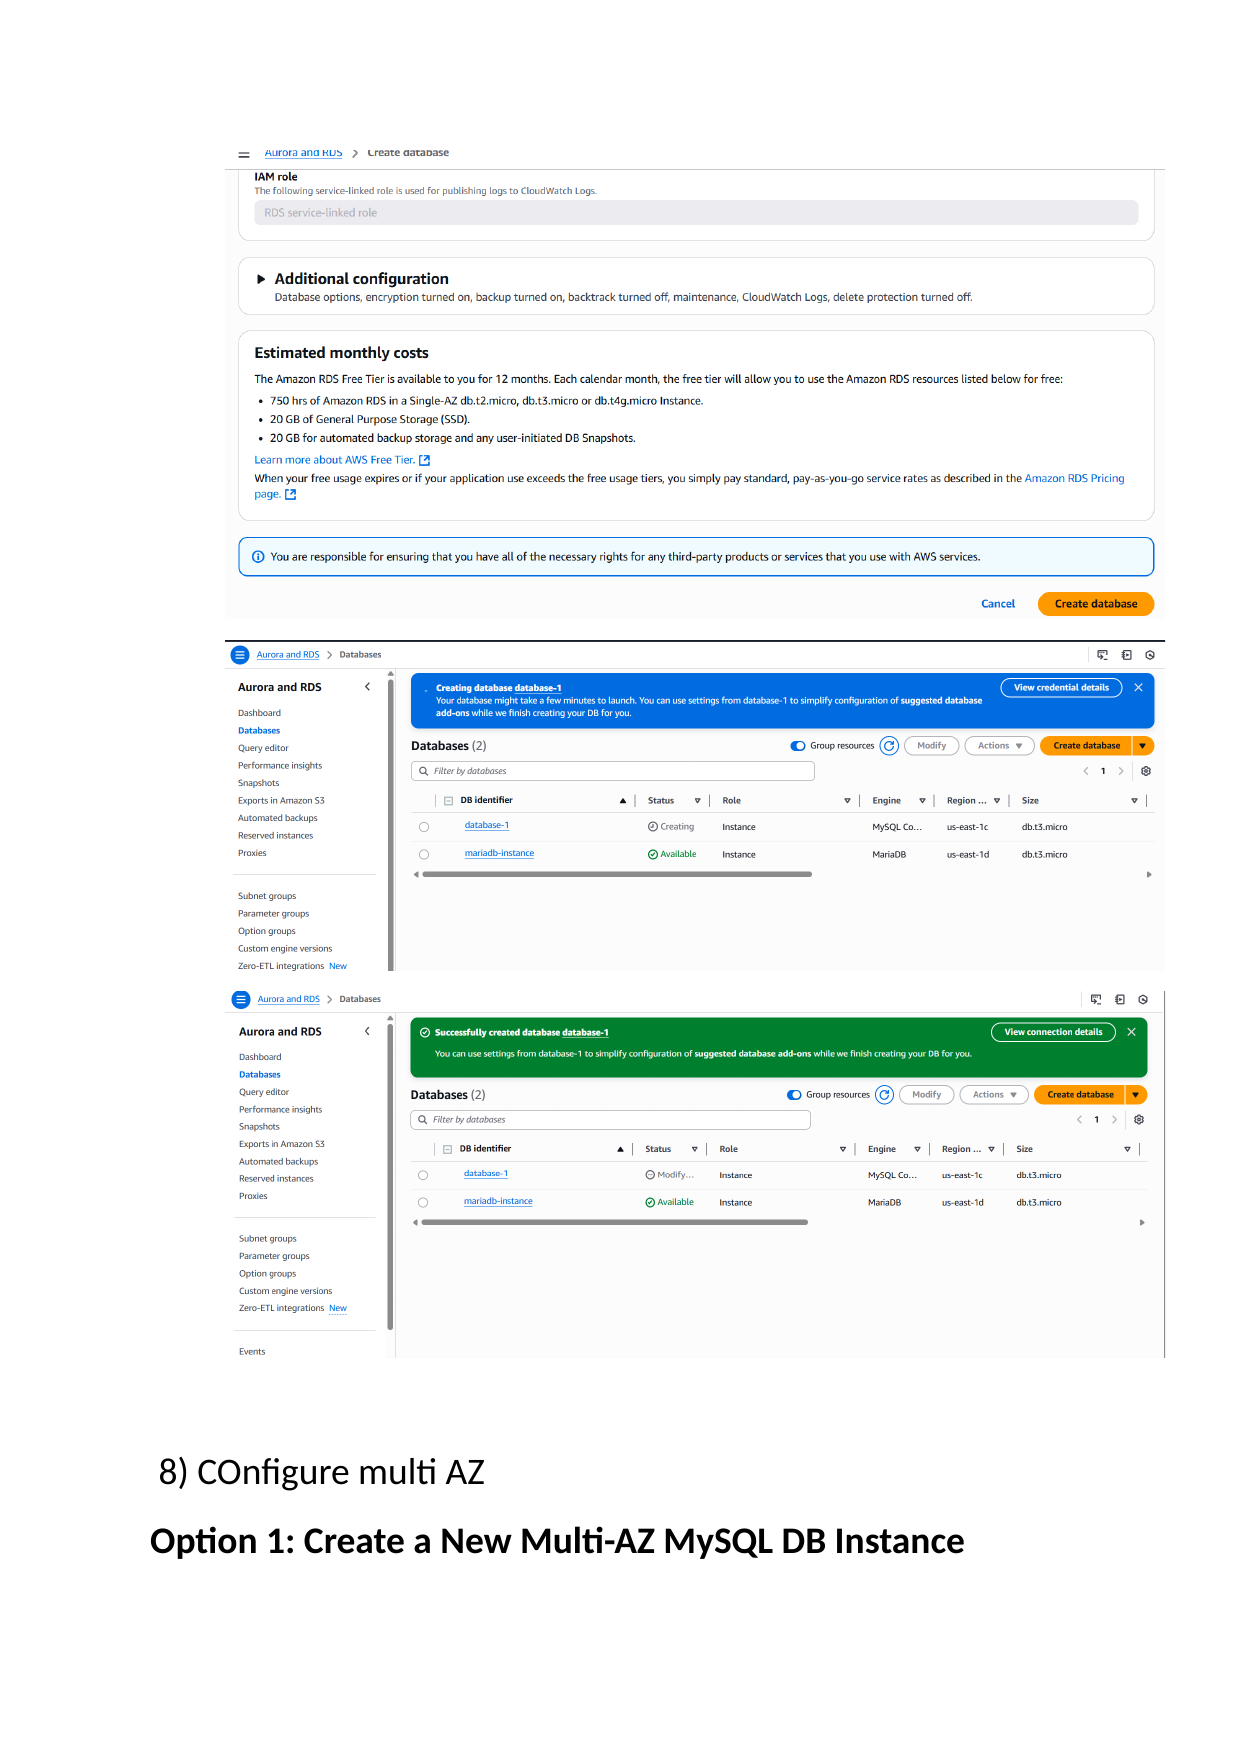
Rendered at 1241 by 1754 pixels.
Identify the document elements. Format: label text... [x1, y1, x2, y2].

picture [225, 640, 1166, 971]
text 8) COnfigure multi AZ [150, 1448, 1090, 1494]
picture [225, 991, 1166, 1358]
text Option 1: Create a New Multi-AZ MySQL DB Instance [150, 1517, 1090, 1563]
picture [225, 150, 1166, 619]
